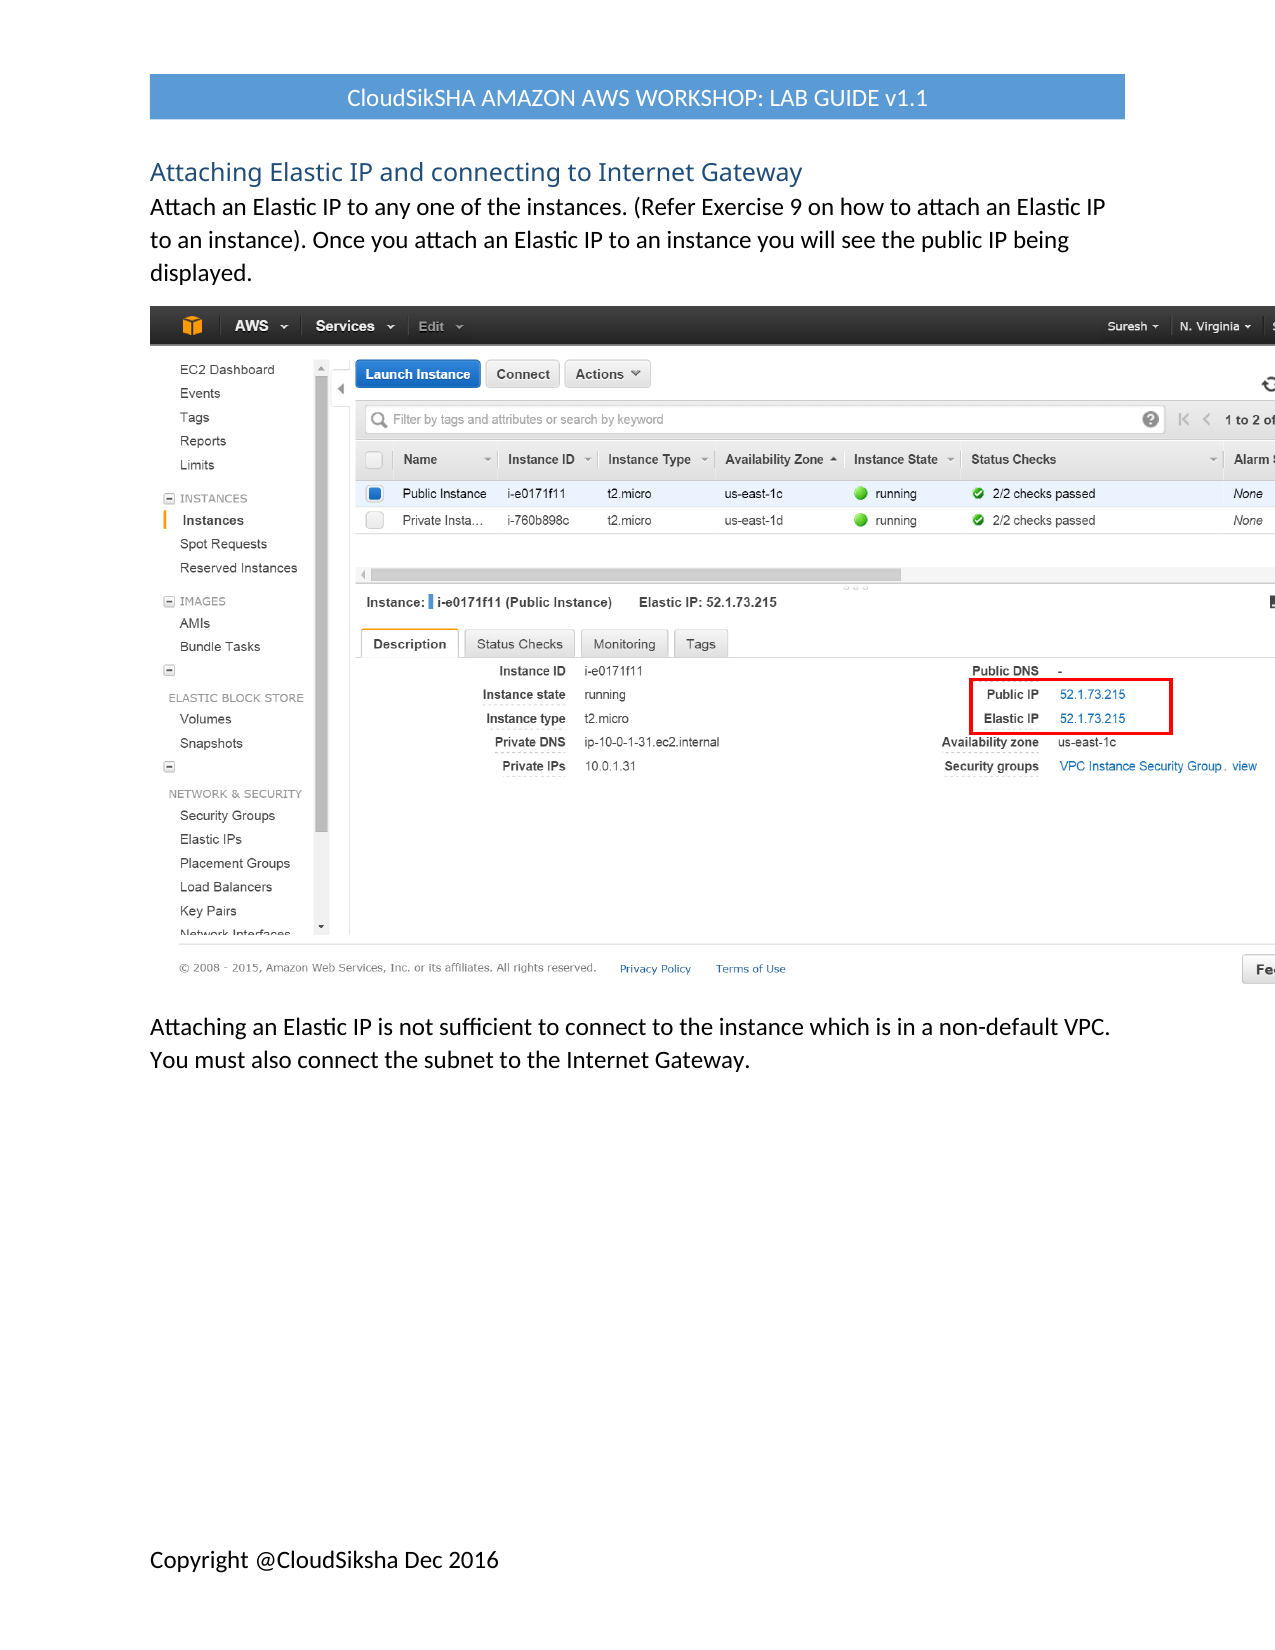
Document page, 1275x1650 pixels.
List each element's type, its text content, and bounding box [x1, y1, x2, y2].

text Attach an Elastic IP to any one of the instances. (Refer Exercise 9 on how to attach an Elastic IP to an instance). Once you attach an Elastic IP to an instance you will see the public IP being displayed. [150, 191, 1125, 287]
picture [150, 306, 1275, 992]
text Attaching an Elastic IP is not sufficient to connect to the instance which is in a non-default VPC. You must also connect the subnet to the Internet Gateway. [150, 1011, 1125, 1074]
subtitle Attaching Elastic IP and connecting to Internet Gateway [150, 154, 1125, 188]
